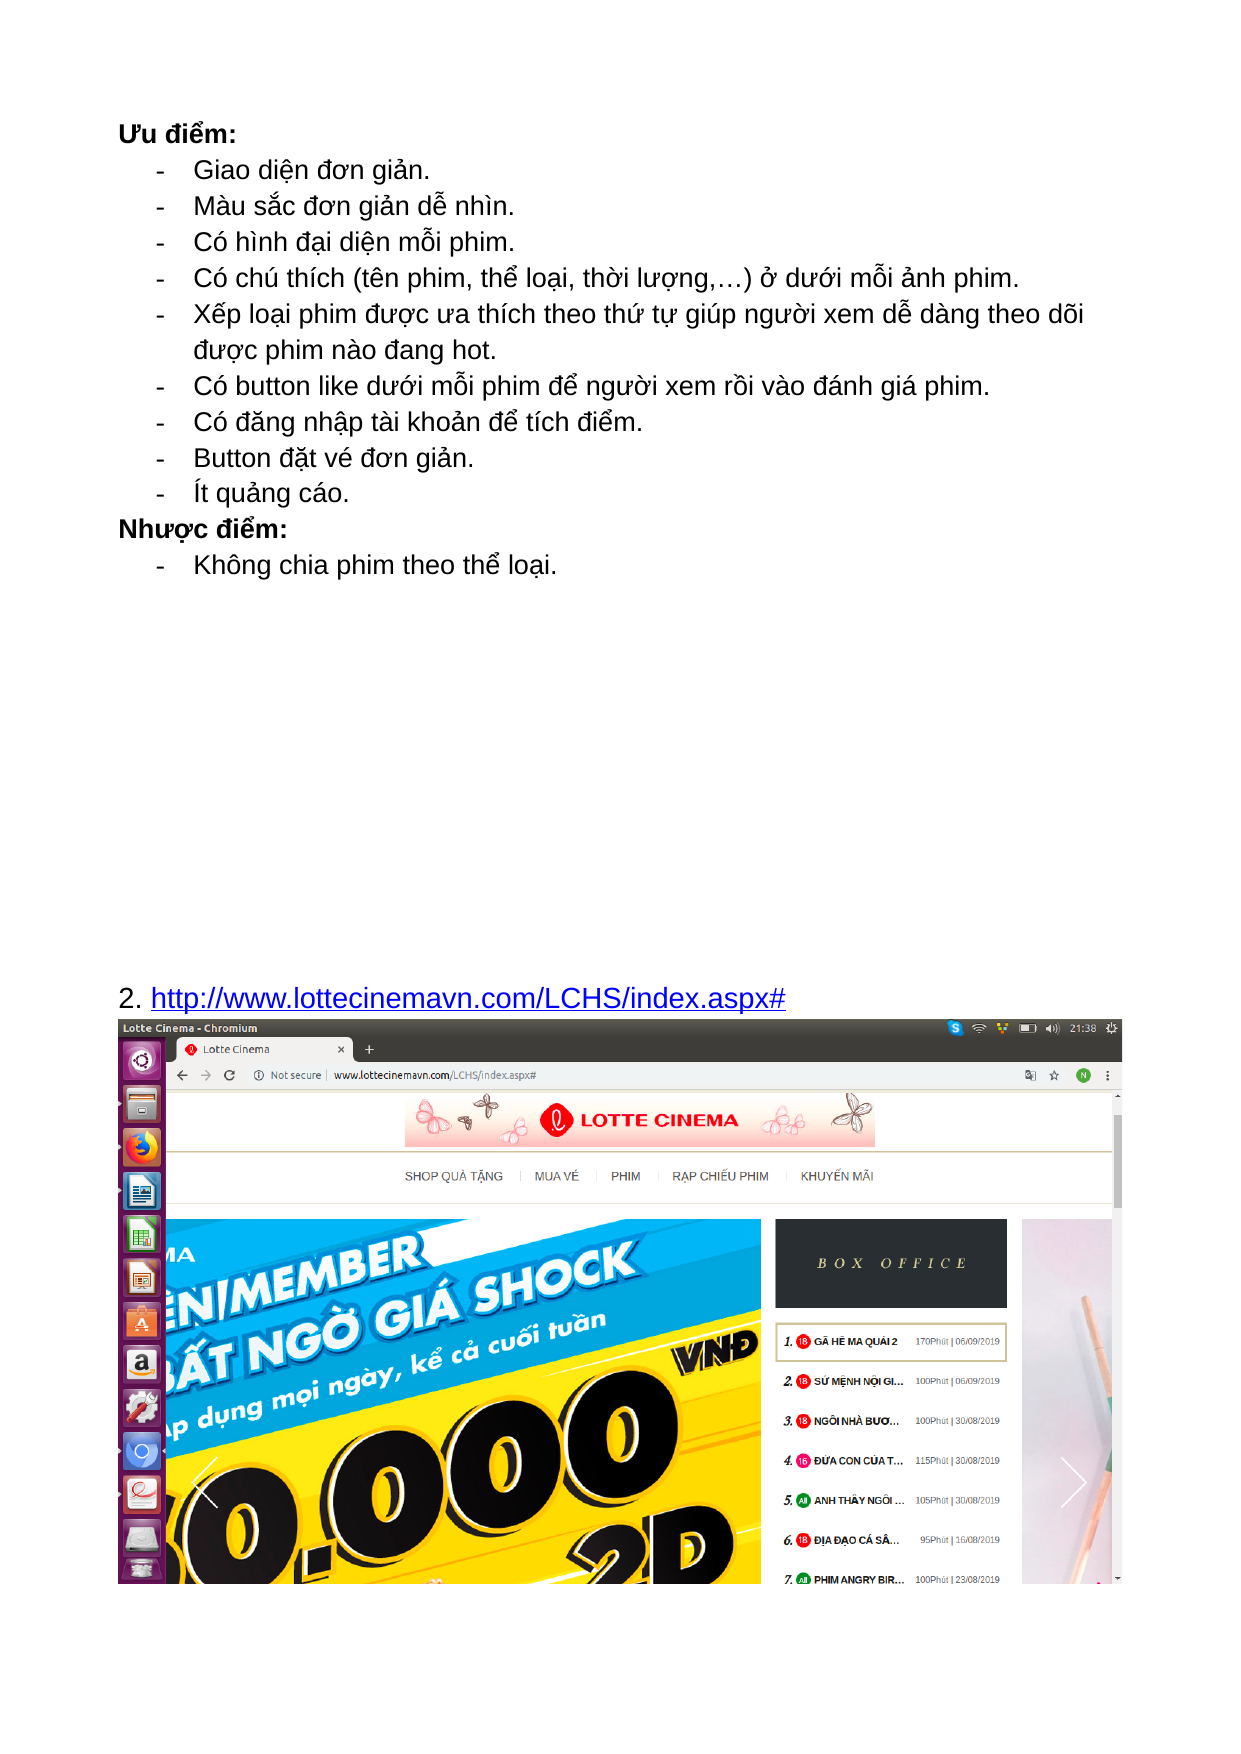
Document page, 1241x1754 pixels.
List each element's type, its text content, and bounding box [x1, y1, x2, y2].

list Có chú thích (tên phim, thể loại, thời lượng,…) ở dưới mỗi ảnh phim. [156, 262, 1122, 293]
picture [118, 1019, 1123, 1584]
list Ít quảng cáo. [156, 477, 1122, 509]
list Không chia phim theo thể loại. [156, 549, 1122, 581]
list Màu sắc đơn giản dễ nhìn. [156, 190, 1122, 221]
text Nhược điểm: [118, 513, 1122, 545]
list Button đặt vé đơn giản. [156, 442, 1122, 473]
list Có đăng nhập tài khoản để tích điểm. [156, 406, 1122, 437]
list Có hình đại diện mỗi phim. [156, 226, 1122, 257]
text 2. http://www.lottecinemavn.com/LCHS/index.aspx# [118, 981, 1122, 1014]
list Có button like dưới mỗi phim để người xem rồi vào đánh giá phim. [156, 370, 1122, 401]
list Giao diện đơn giản. [156, 154, 1122, 185]
list Xếp loại phim được ưa thích theo thứ tự giúp người xem dễ dàng theo dõi được phim nào đang hot. [156, 298, 1122, 365]
text Ưu điểm: [118, 118, 1122, 149]
